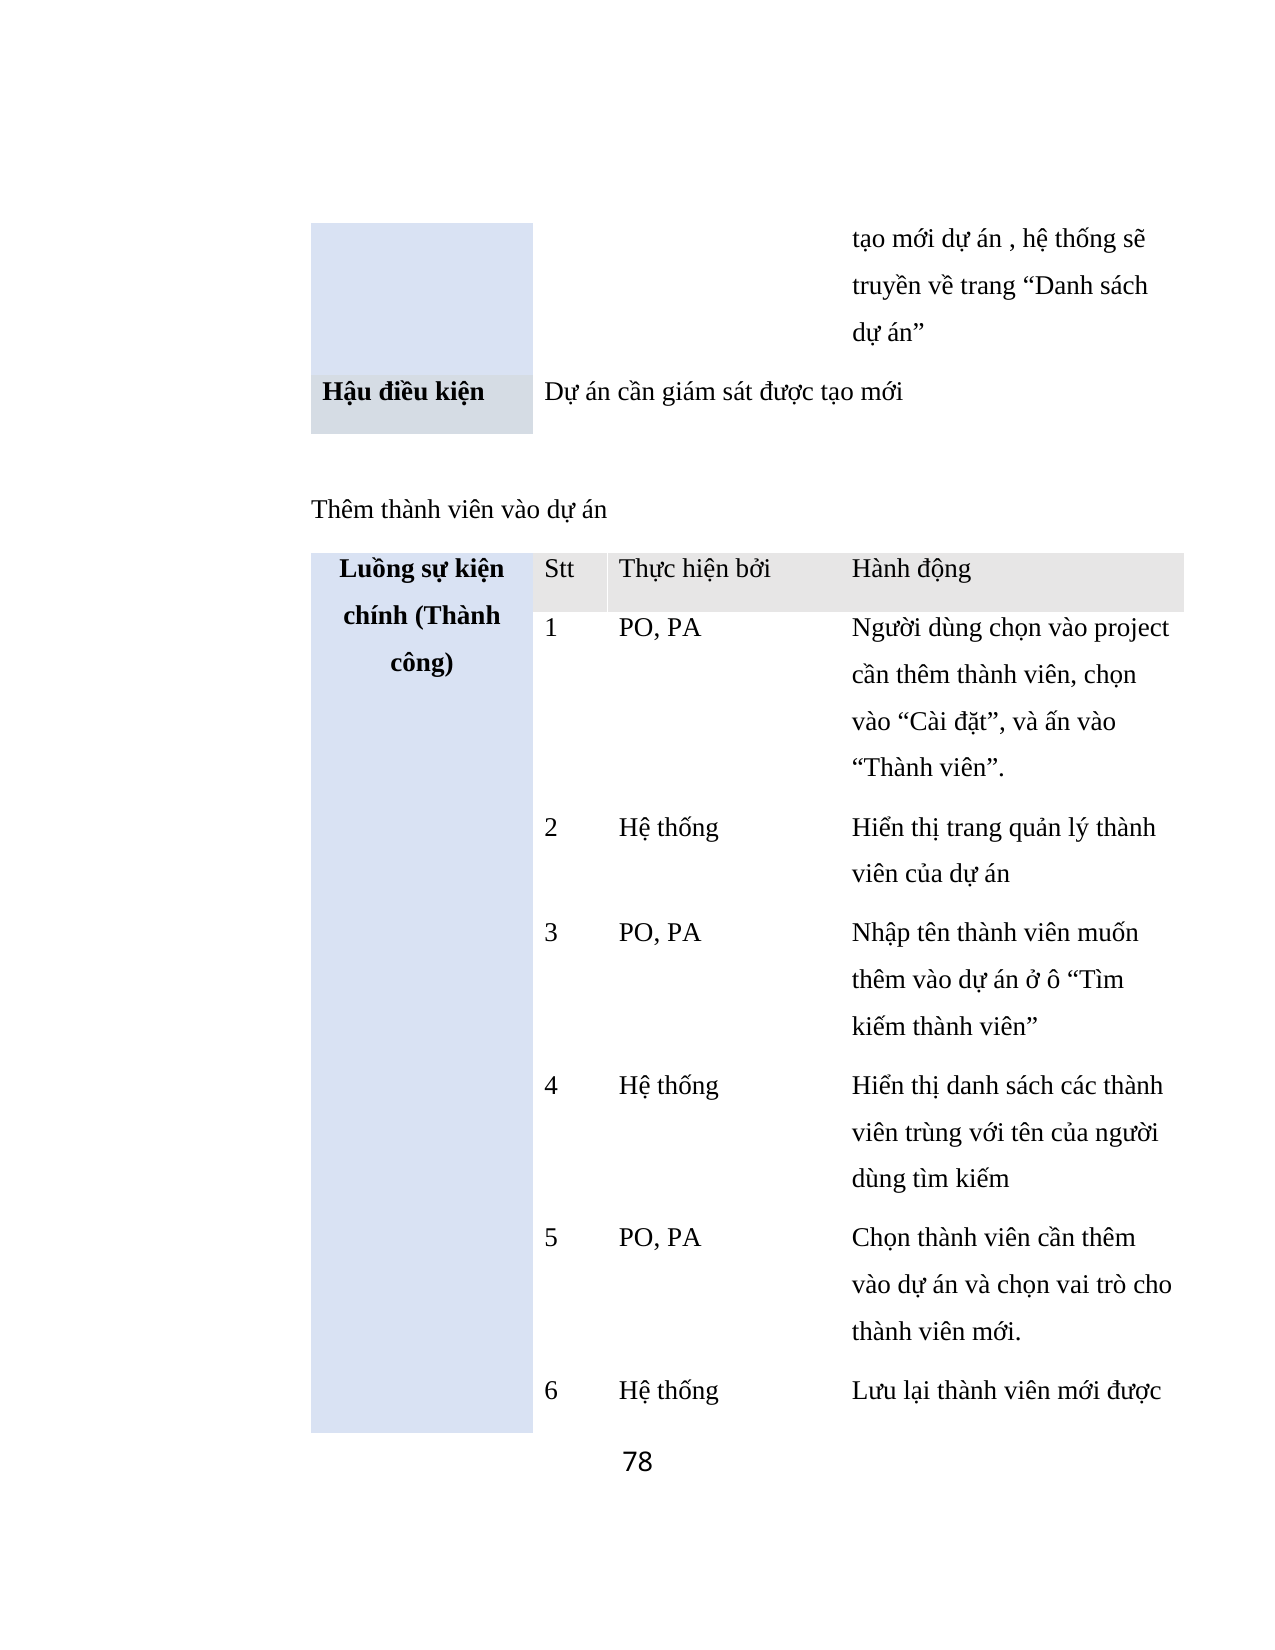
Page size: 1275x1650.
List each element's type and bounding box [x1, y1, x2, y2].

table_cell [300, 223, 1183, 1433]
